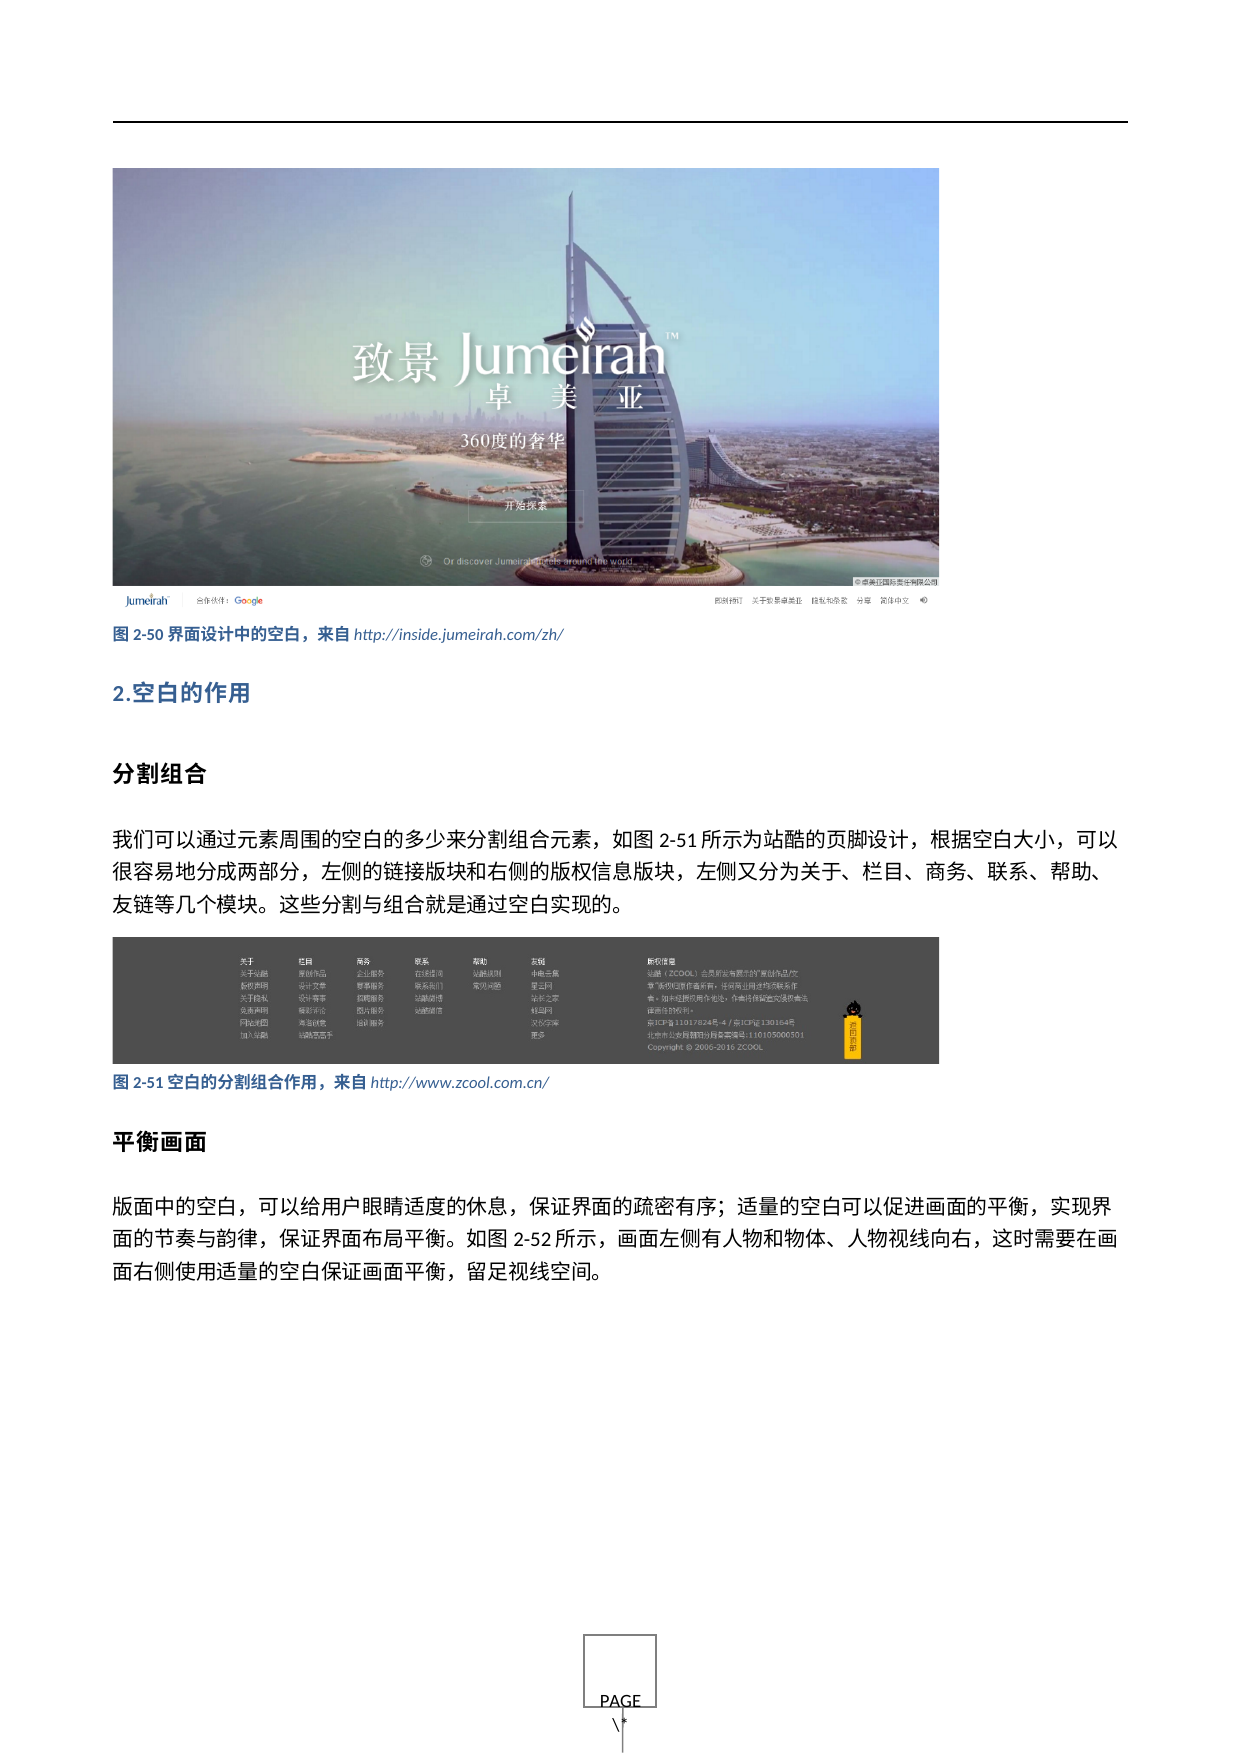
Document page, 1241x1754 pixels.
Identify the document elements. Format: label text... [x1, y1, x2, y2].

subtitle 平衡画面 [112, 1108, 1128, 1173]
picture [112, 168, 940, 611]
picture [112, 937, 940, 1064]
subtitle 2.空白的作用 [112, 659, 1128, 724]
subtitle 分割组合 [112, 740, 1128, 805]
